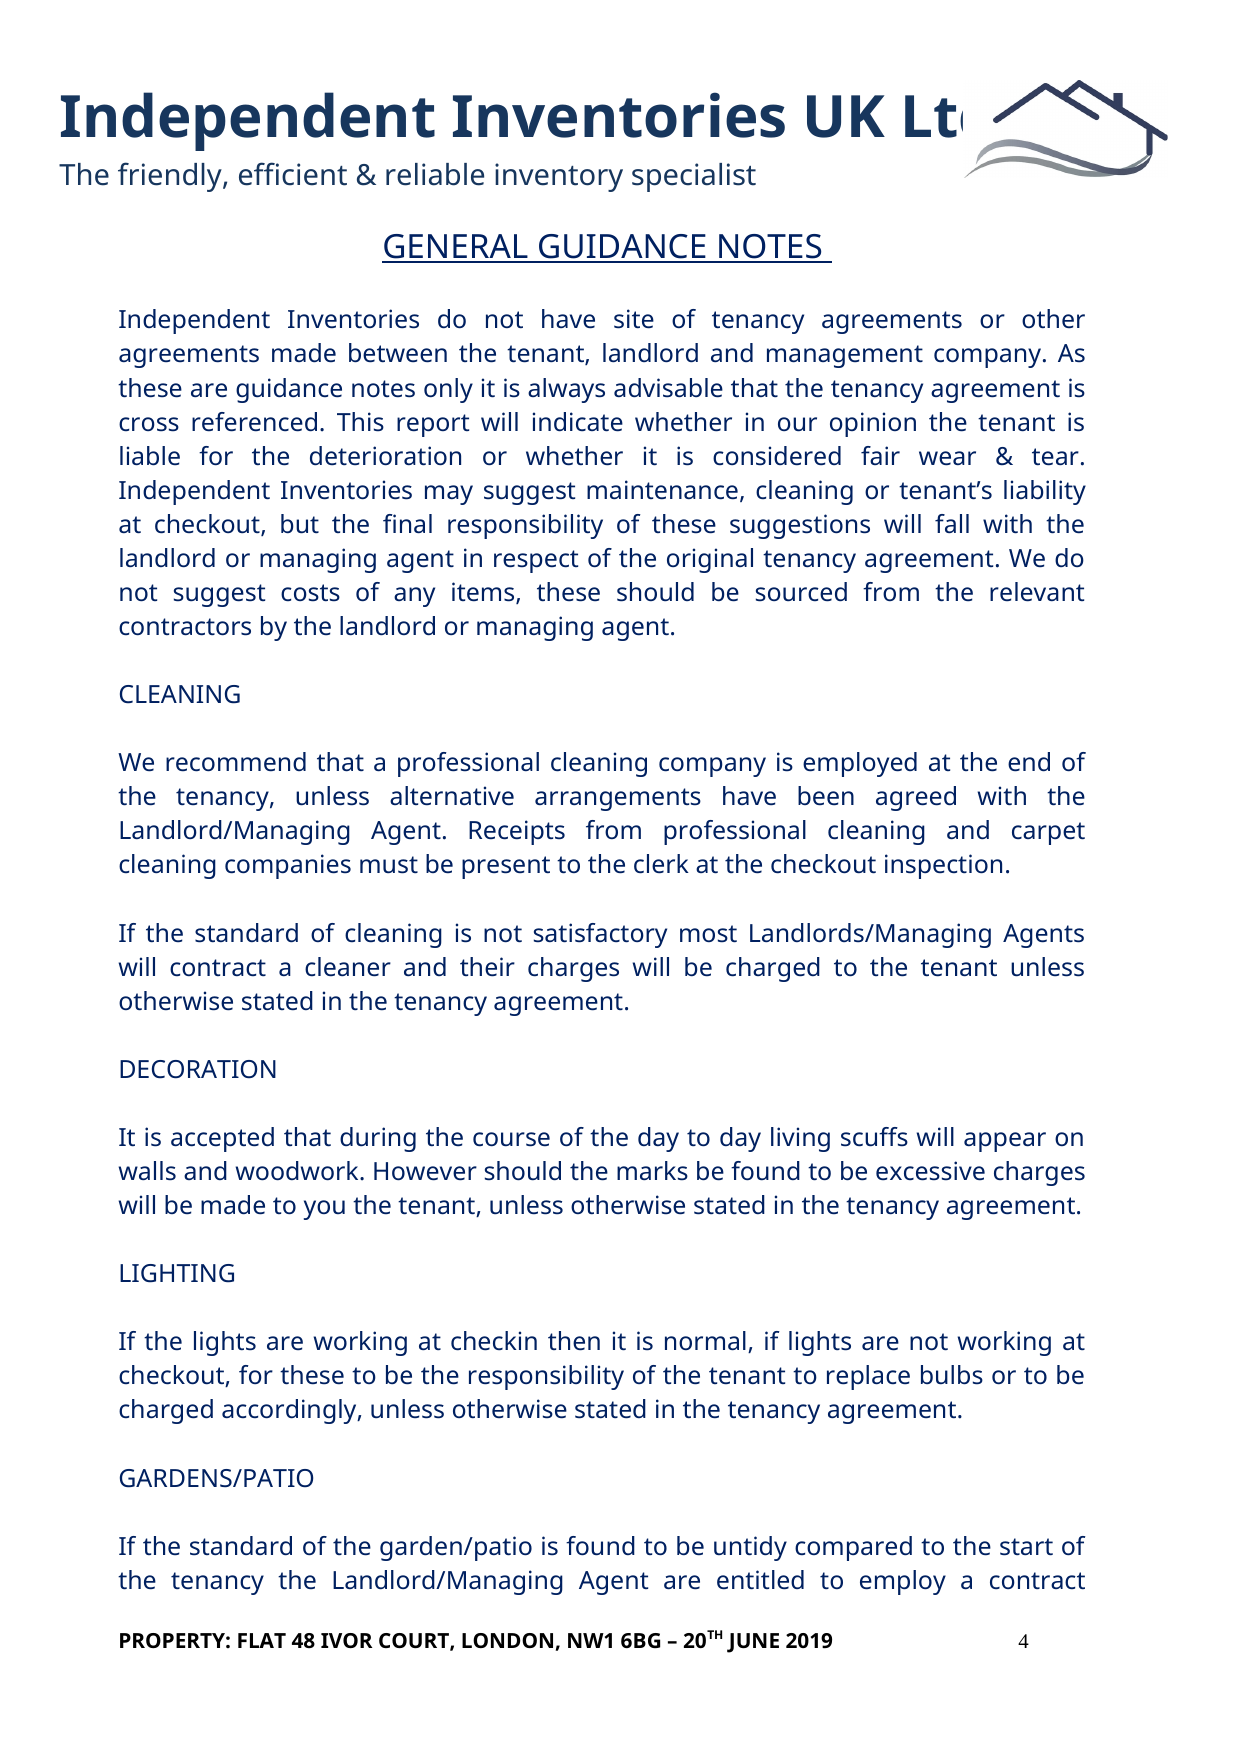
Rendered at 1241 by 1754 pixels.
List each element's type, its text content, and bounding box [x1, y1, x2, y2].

title DECORATION [118, 1051, 1087, 1086]
title CLEANING [118, 677, 1087, 711]
title Independent Inventories do not have site of tenancy agreements or other agreements made between the tenant, landlord and management company. As these are guidance notes only it is always advisable that the tenancy agreement is cross referenced. This report will indicate whether in our opinion the tenant is liable for the deterioration or whether it is considered fair wear & tear. Independent Inventories may suggest maintenance, cleaning or tenant’s liability at checkout, but the final responsibility of these suggestions will fall with the landlord or managing agent in respect of the original tenancy agreement. We do not suggest costs of any items, these should be sourced from the relevant contractors by the landlord or managing agent. [118, 302, 1087, 643]
picture [962, 80, 1168, 178]
title GARDENS/PATIO [118, 1460, 1087, 1494]
title If the standard of cleaning is not satisfactory most Landlords/Managing Agents will contract a cleaner and their charges will be charged to the tenant unless otherwise stated in the tenancy agreement. [118, 915, 1087, 1017]
title If the lights are working at checkin then it is normal, if lights are not working at checkout, for these to be the responsibility of the tenant to replace bulbs or to be charged accordingly, unless otherwise stated in the tenancy agreement. [118, 1324, 1087, 1426]
title It is accepted that during the course of the day to day living scuffs will appear on walls and woodwork. However should the marks be found to be excessive charges will be made to you the tenant, unless otherwise stated in the tenancy agreement. [118, 1119, 1087, 1222]
title We recommend that a professional cleaning company is employed at the end of the tenancy, unless alternative arrangements have been agreed with the Landlord/Managing Agent. Receipts from professional cleaning and carpet cleaning companies must be present to the clerk at the checkout inspection. [118, 745, 1087, 881]
title GENERAL GUIDANCE NOTES [118, 223, 1087, 268]
title LIGHTING [118, 1256, 1087, 1290]
